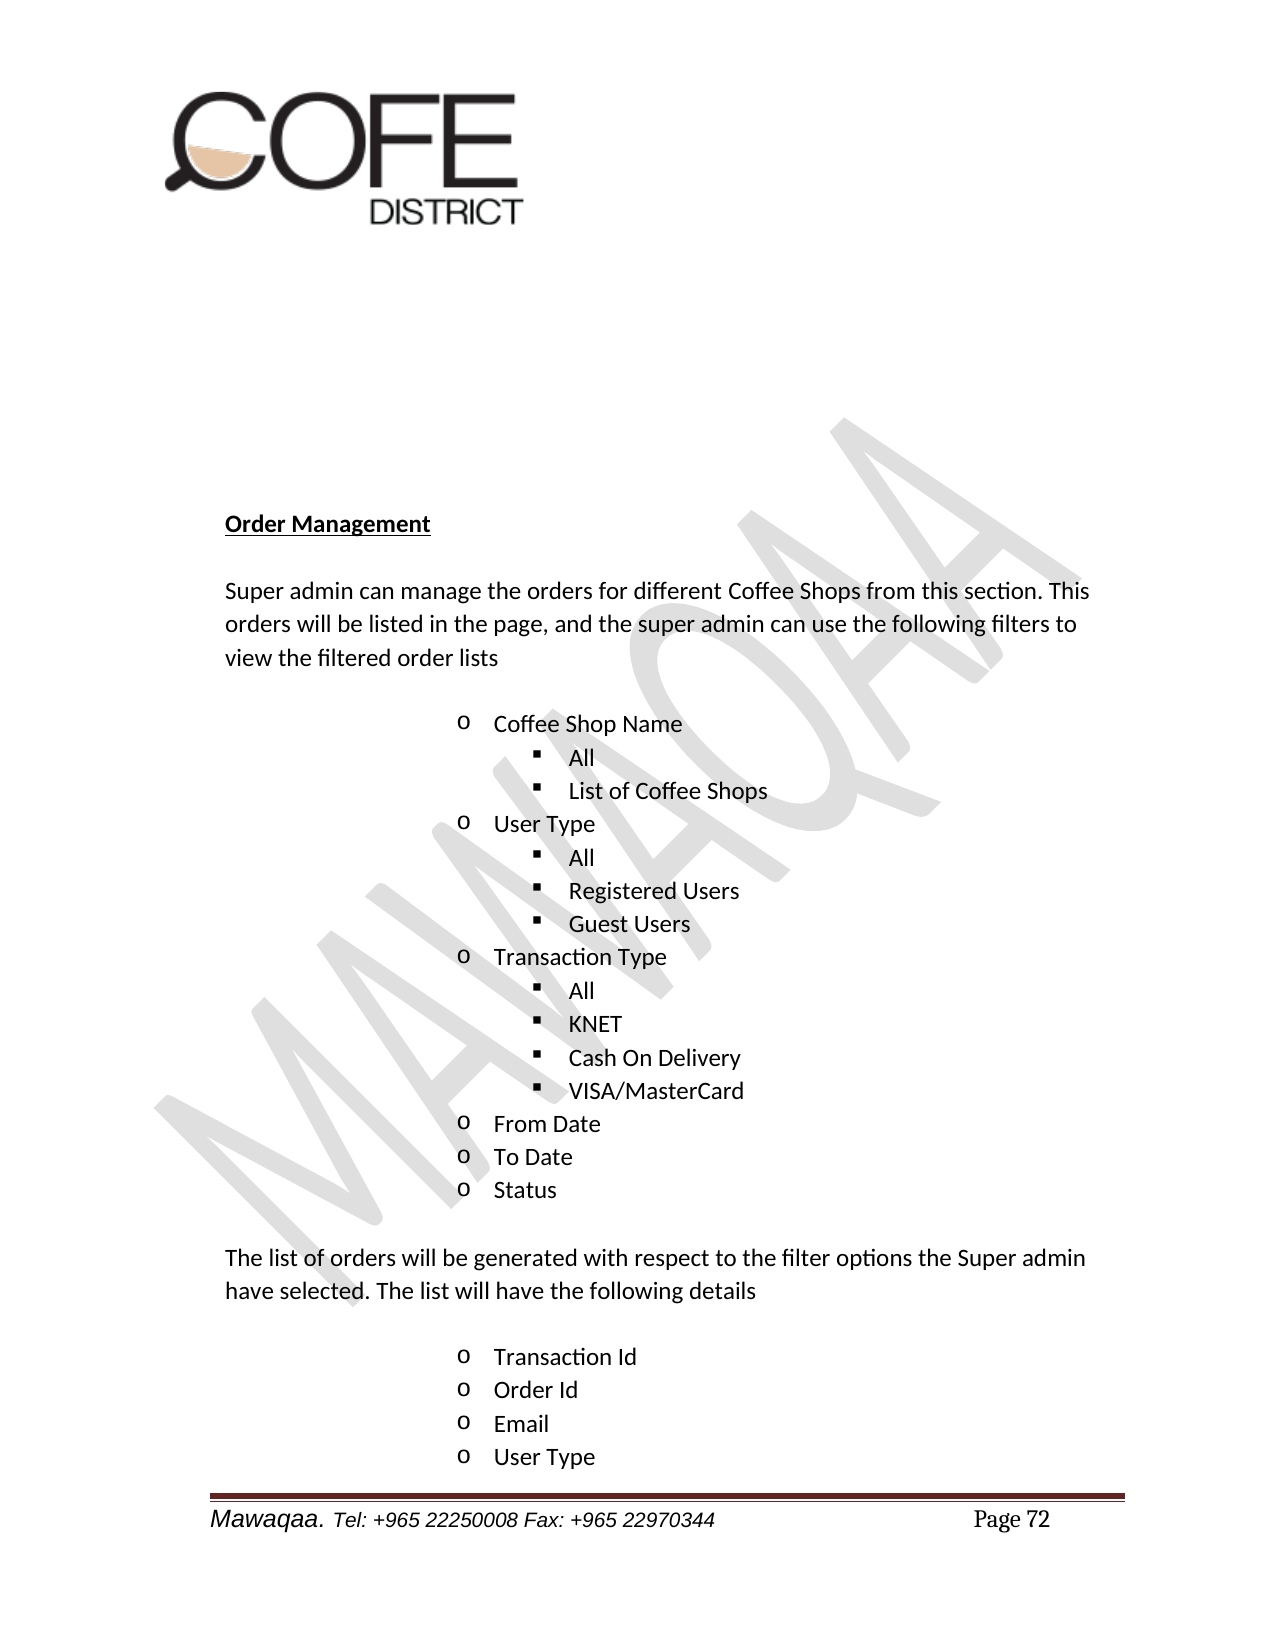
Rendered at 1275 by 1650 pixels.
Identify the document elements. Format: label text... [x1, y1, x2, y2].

text Order Management [225, 506, 1125, 539]
list Registered Users [531, 872, 1125, 906]
list All [531, 972, 1125, 1006]
list Guest Users [531, 906, 1125, 939]
list Order Id [456, 1372, 1125, 1406]
list Email [456, 1406, 1125, 1439]
list Transaction Type [456, 939, 1125, 972]
list Transaction Id [456, 1339, 1125, 1372]
list To Date [456, 1139, 1125, 1172]
list Coffee Shop Name [456, 706, 1125, 739]
list User Type [456, 806, 1125, 839]
picture [162, 81, 535, 233]
list From Date [456, 1106, 1125, 1139]
list Status [456, 1172, 1125, 1206]
text The list of orders will be generated with respect to the filter options the Super admin have selected. The list will have the following details [225, 1239, 1125, 1306]
text Super admin can manage the orders for different Coffee Shops from this section. This orders will be listed in the page, and the super admin can use the following filters to view the filtered order lists [225, 572, 1125, 672]
list VISA/MasterCard [531, 1072, 1125, 1106]
list Cash On Delivery [531, 1039, 1125, 1072]
list KNET [531, 1006, 1125, 1039]
list All [531, 739, 1125, 772]
list User Type [456, 1439, 1125, 1472]
list All [531, 839, 1125, 872]
list List of Coffee Shops [531, 772, 1125, 806]
